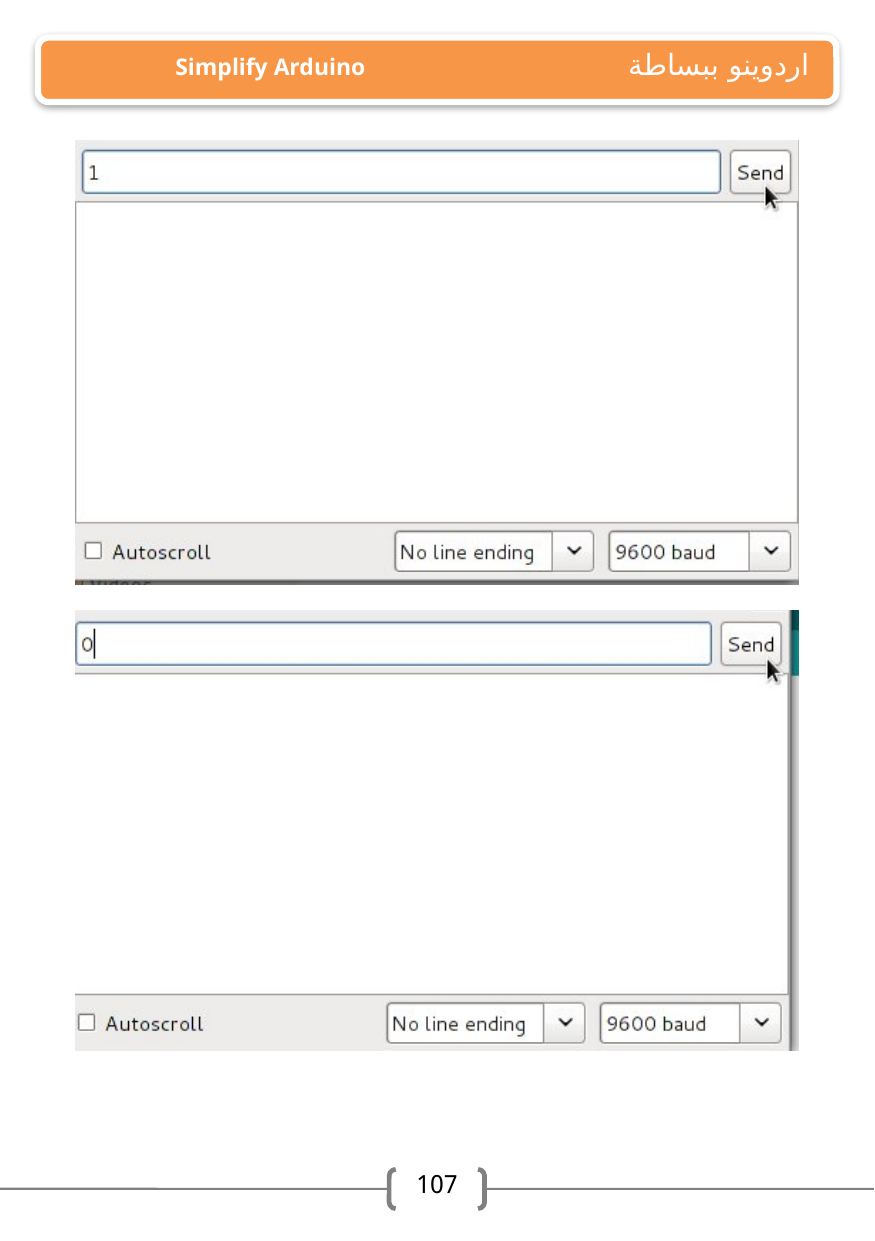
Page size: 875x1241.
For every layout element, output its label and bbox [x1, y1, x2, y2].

picture [75, 140, 799, 585]
picture [75, 610, 799, 1051]
